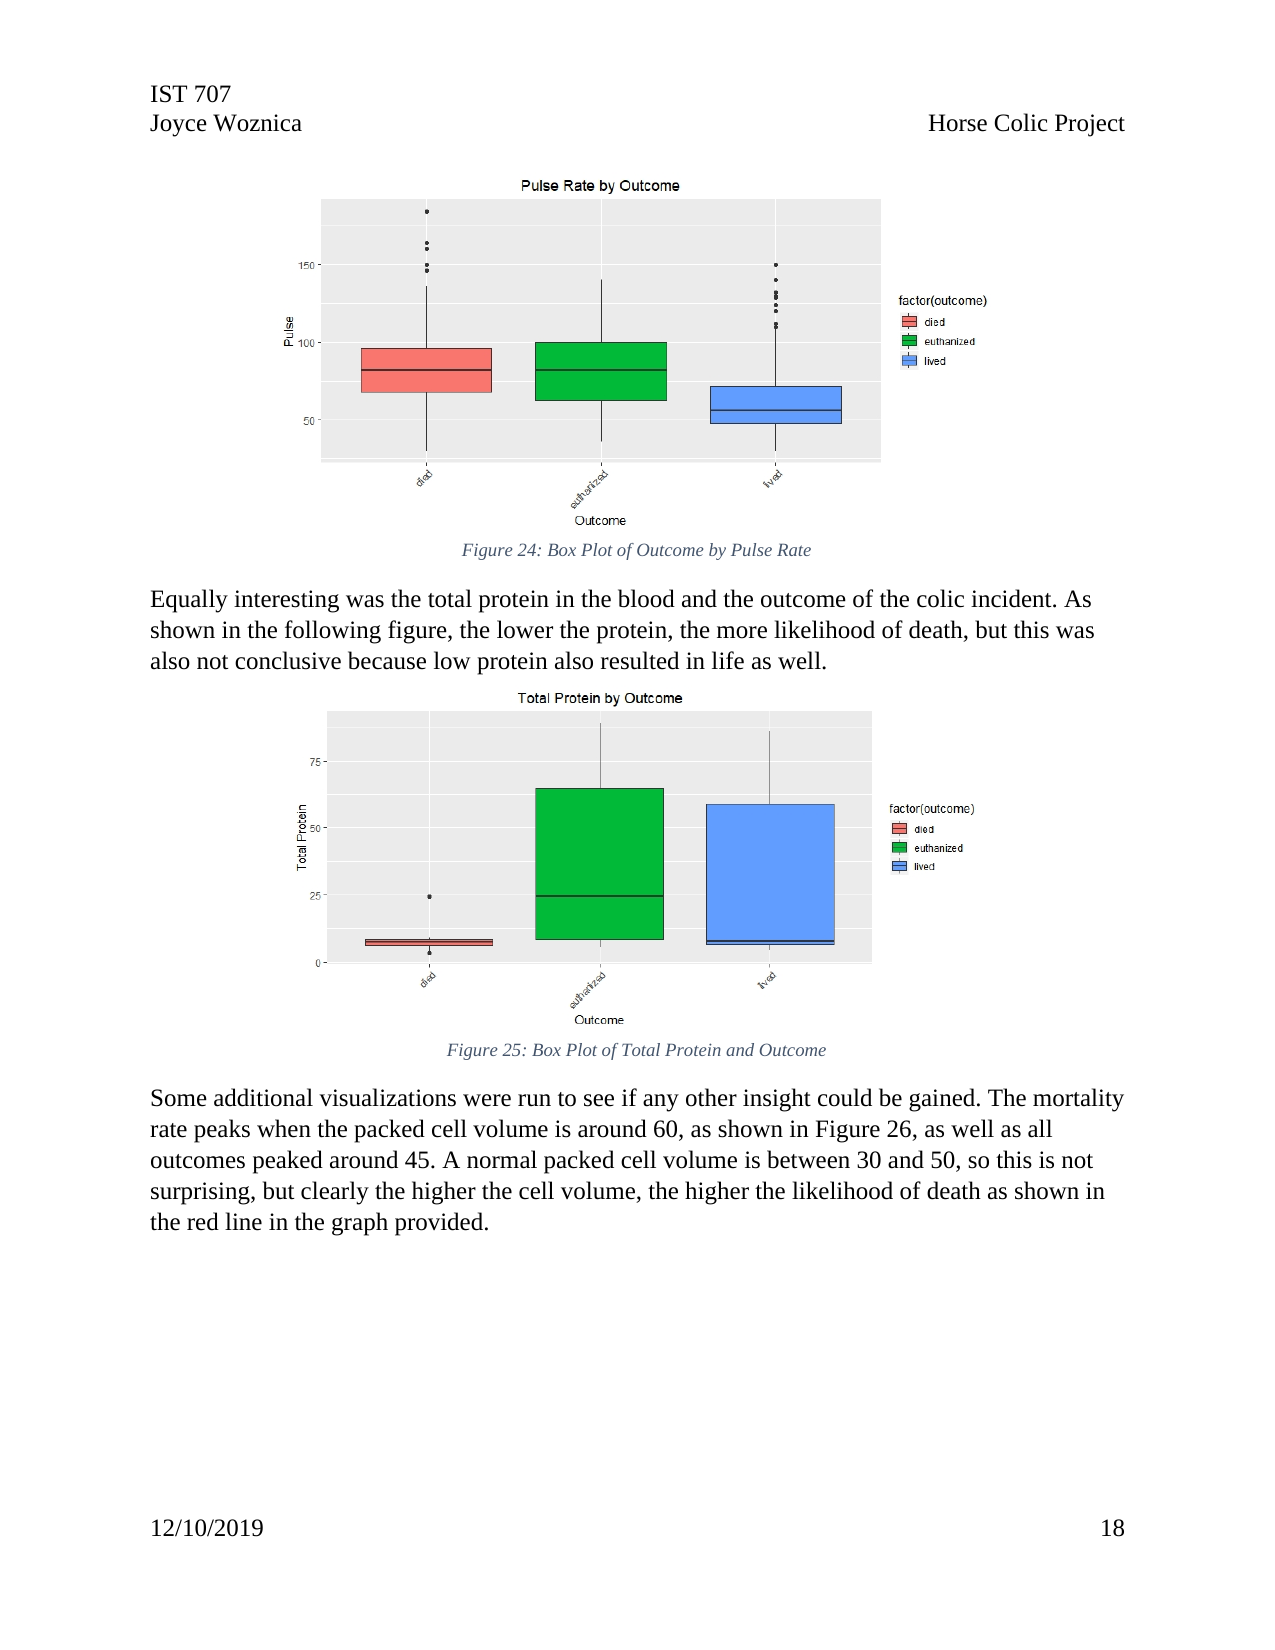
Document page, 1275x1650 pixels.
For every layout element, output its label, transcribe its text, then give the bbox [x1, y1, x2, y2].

text Equally interesting was the total protein in the blood and the outcome of the colic incident. As shown in the following figure, the lower the protein, the more likelihood of death, but this was also not conclusive because low protein also resulted in life as well. [150, 584, 1125, 675]
text Figure 25: Box Plot of Total Protein and Outcome [150, 1038, 1125, 1060]
picture [276, 172, 999, 533]
text Some additional visualizations were run to see if any other insight could be gained. The mortality rate peaks when the packed cell volume is around 60, as shown in Figure 26, as well as all outcomes peaked around 45. A normal packed cell volume is between 30 and 50, so this is not surprising, but clearly the higher the cell volume, the higher the likelihood of death as shown in the red line in the graph provided. [150, 1083, 1125, 1236]
text Figure 24: Box Plot of Outcome by Pulse Rate [150, 539, 1125, 561]
picture [289, 685, 985, 1032]
